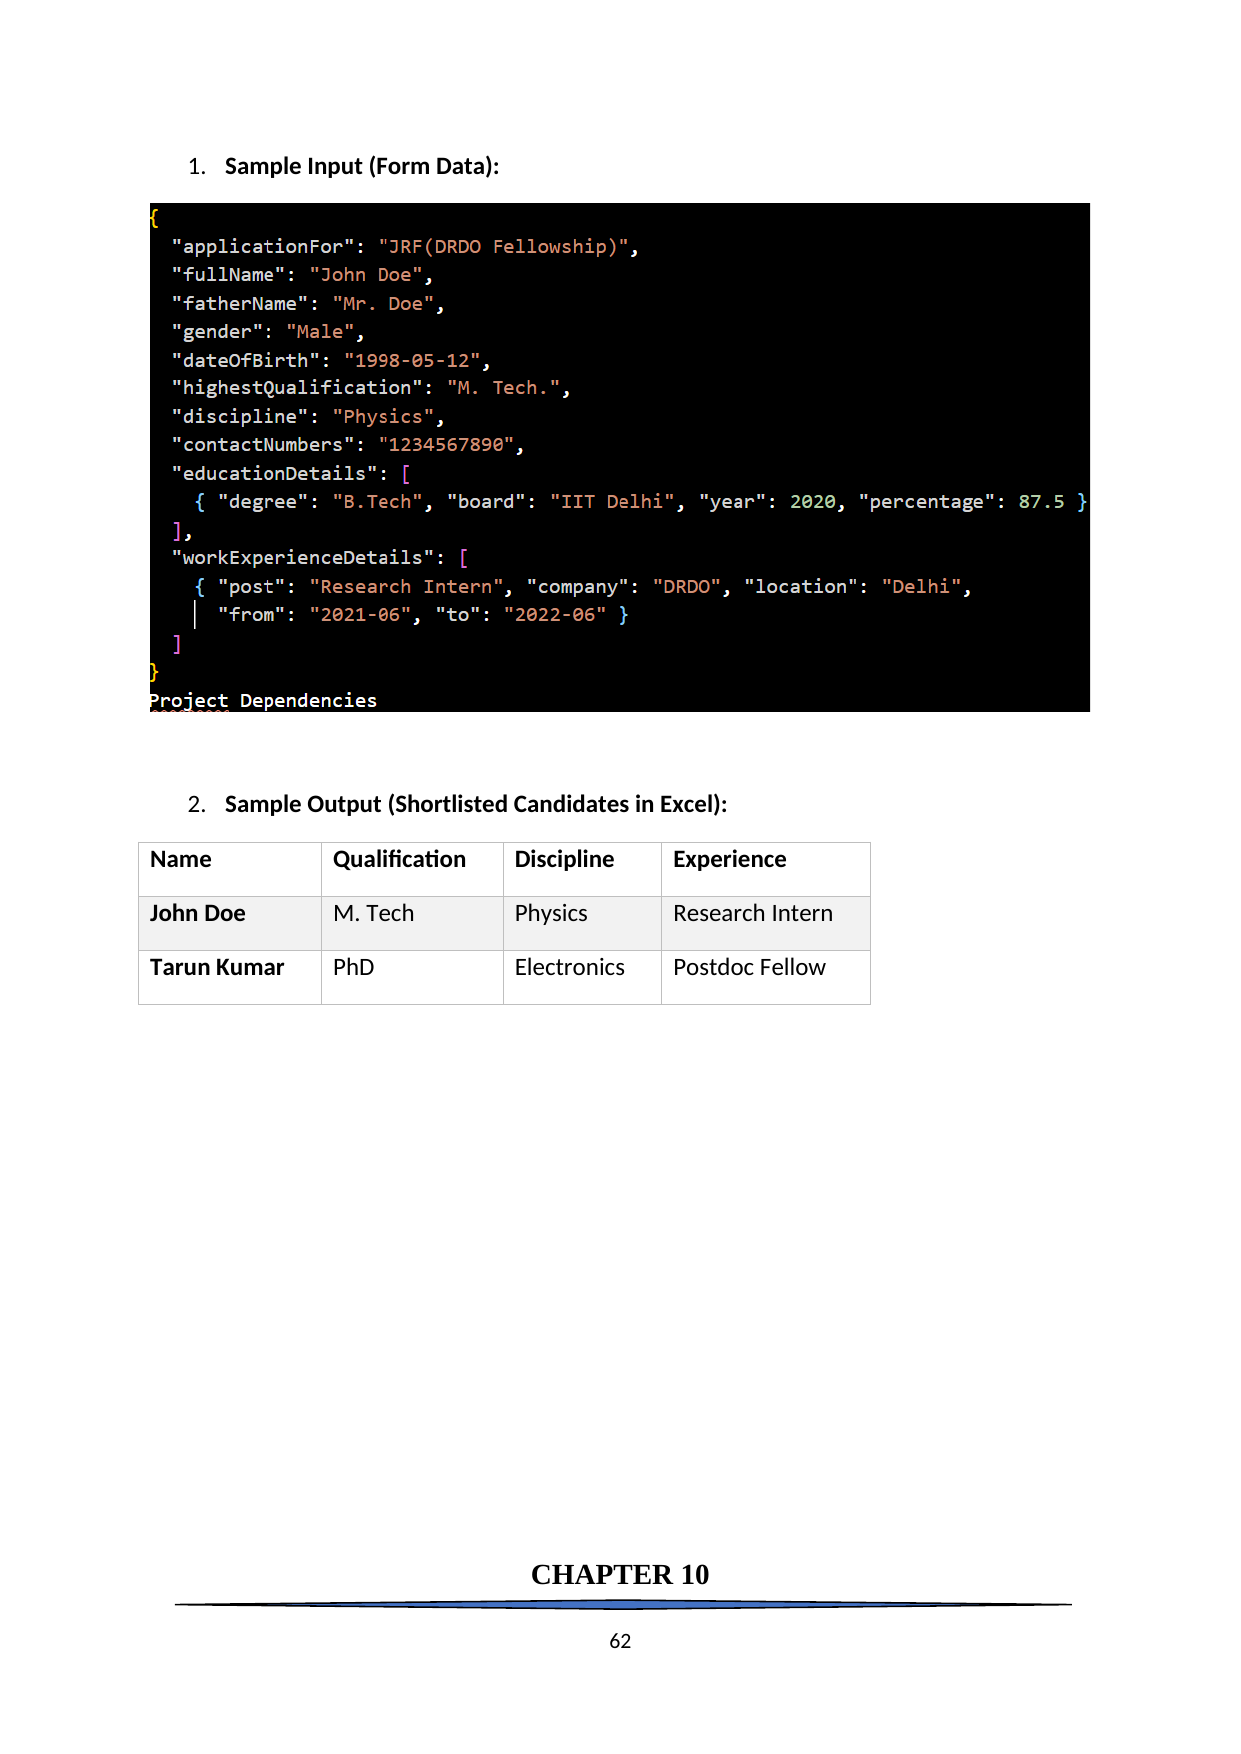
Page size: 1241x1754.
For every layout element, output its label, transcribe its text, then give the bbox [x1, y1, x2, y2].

table_cell M. Tech [322, 897, 503, 950]
table_cell Electronics [504, 951, 661, 1004]
table_header Experience [662, 843, 870, 896]
table_cell John Doe [139, 897, 321, 950]
list Sample Output (Shortlisted Candidates in Excel): [187, 788, 1065, 818]
table_cell Tarun Kumar [139, 951, 321, 1004]
table_header Qualification [322, 843, 503, 896]
list Sample Input (Form Data): [187, 150, 1065, 181]
text CHAPTER 10 [150, 1557, 1090, 1591]
table_cell PhD [322, 951, 503, 1004]
picture [150, 203, 1091, 712]
table_cell Research Intern [662, 897, 870, 950]
table_cell Physics [504, 897, 661, 950]
table_header Discipline [504, 843, 661, 896]
table_header Name [139, 843, 321, 896]
table_cell Postdoc Fellow [662, 951, 870, 1004]
